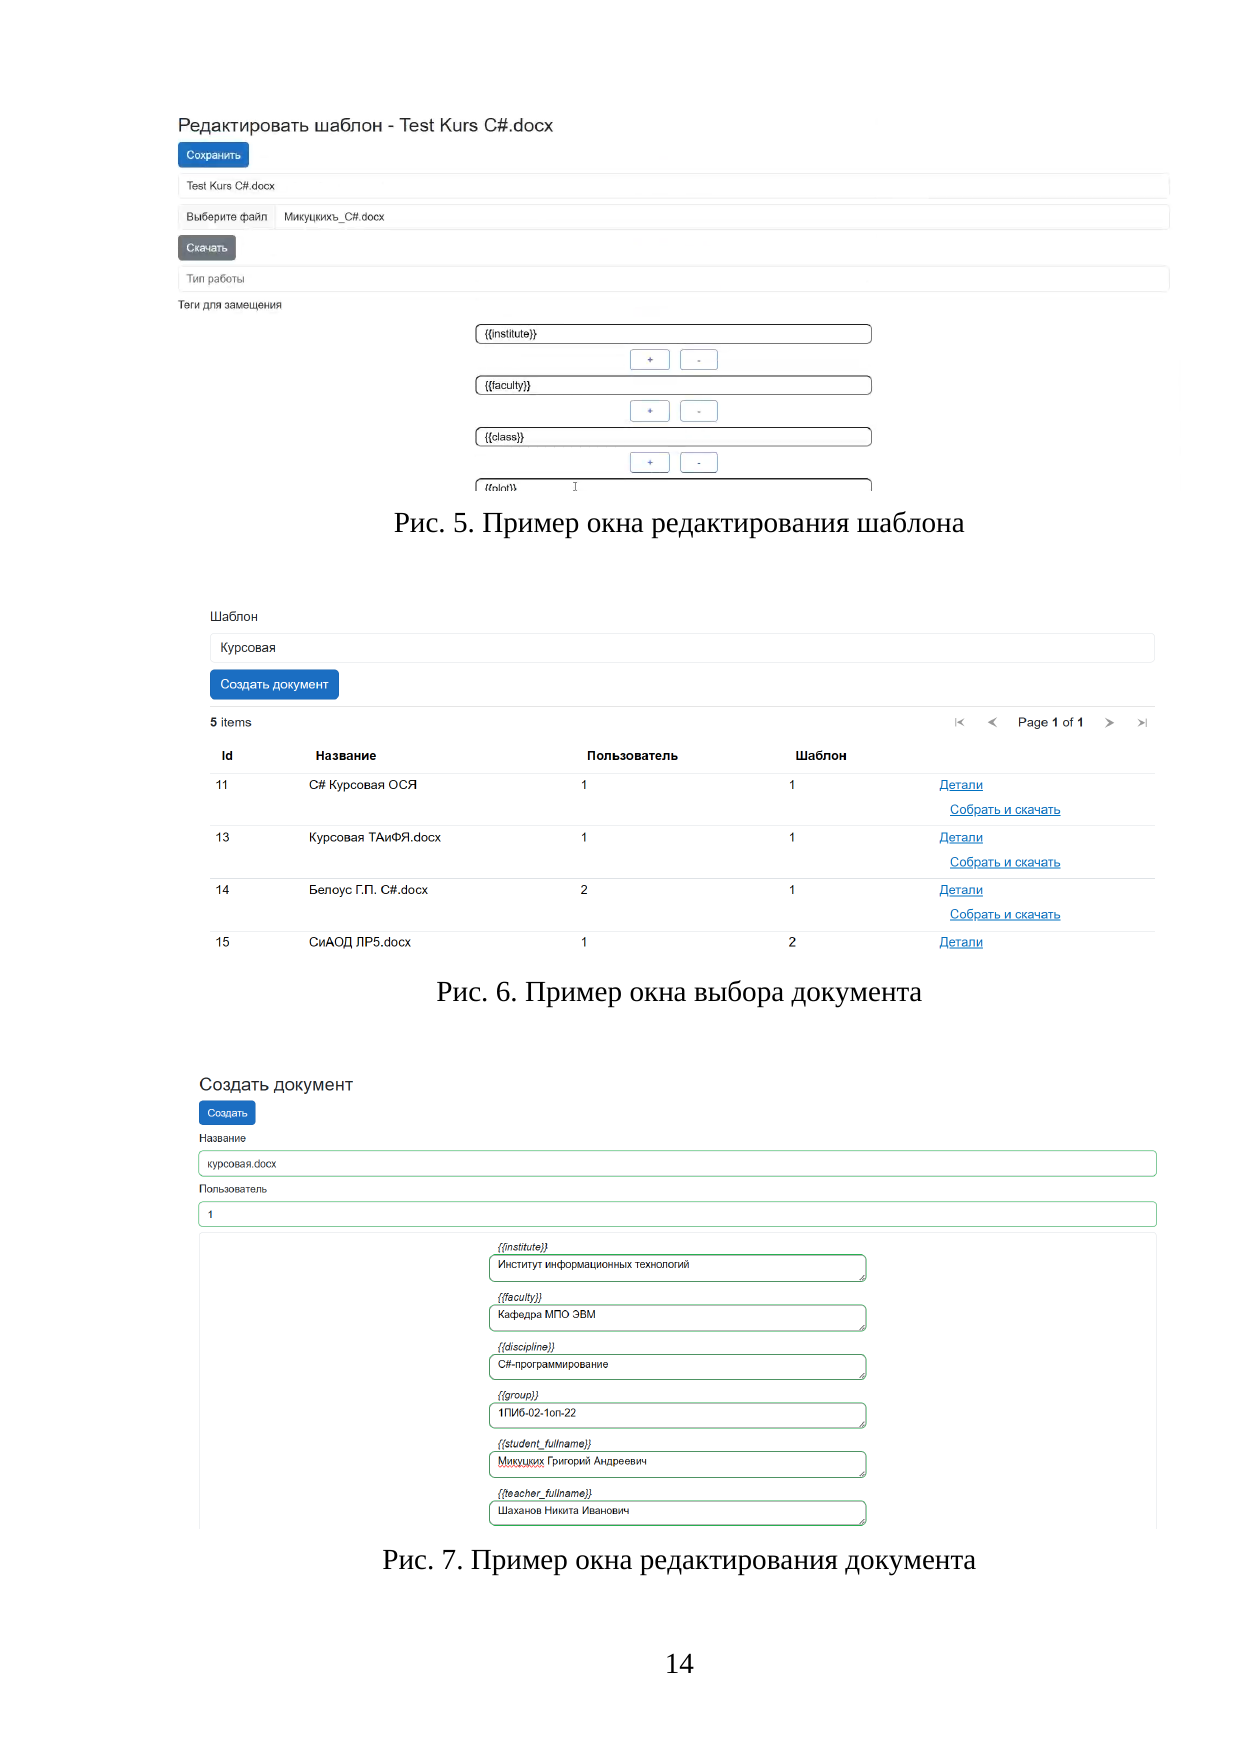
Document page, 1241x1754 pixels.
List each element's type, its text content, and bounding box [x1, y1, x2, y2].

text Рис. 5. Пример окна редактирования шаблона [177, 505, 1181, 538]
picture [177, 118, 1182, 491]
picture [184, 605, 1174, 960]
text Рис. 7. Пример окна редактирования документа [177, 1542, 1181, 1576]
picture [193, 1074, 1165, 1529]
text Рис. 6. Пример окна выбора документа [177, 974, 1181, 1007]
